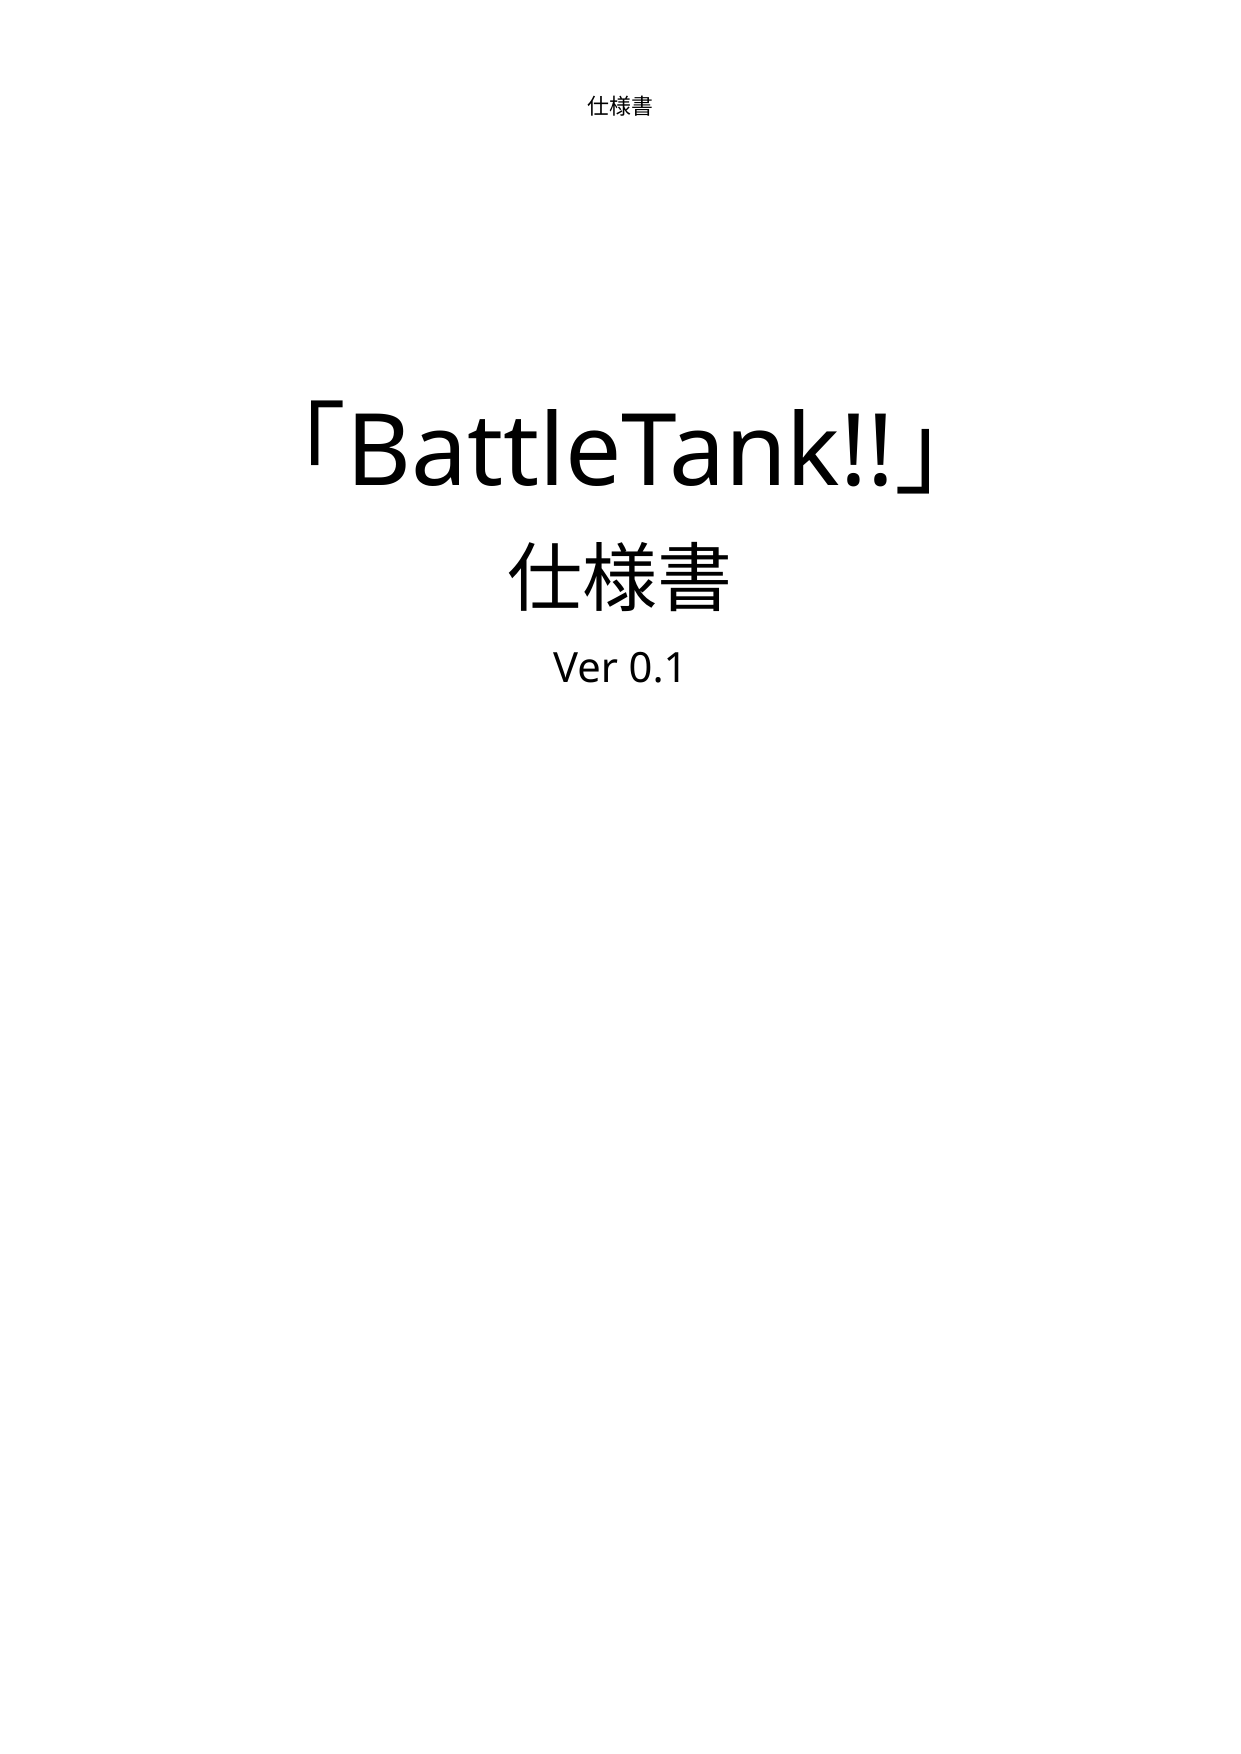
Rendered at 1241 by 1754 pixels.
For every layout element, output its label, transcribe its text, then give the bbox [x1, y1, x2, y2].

text Ver 0.1 [177, 629, 1063, 704]
text 仕様書 [177, 517, 1063, 629]
text 「BattleTank!!」 [177, 367, 1063, 517]
